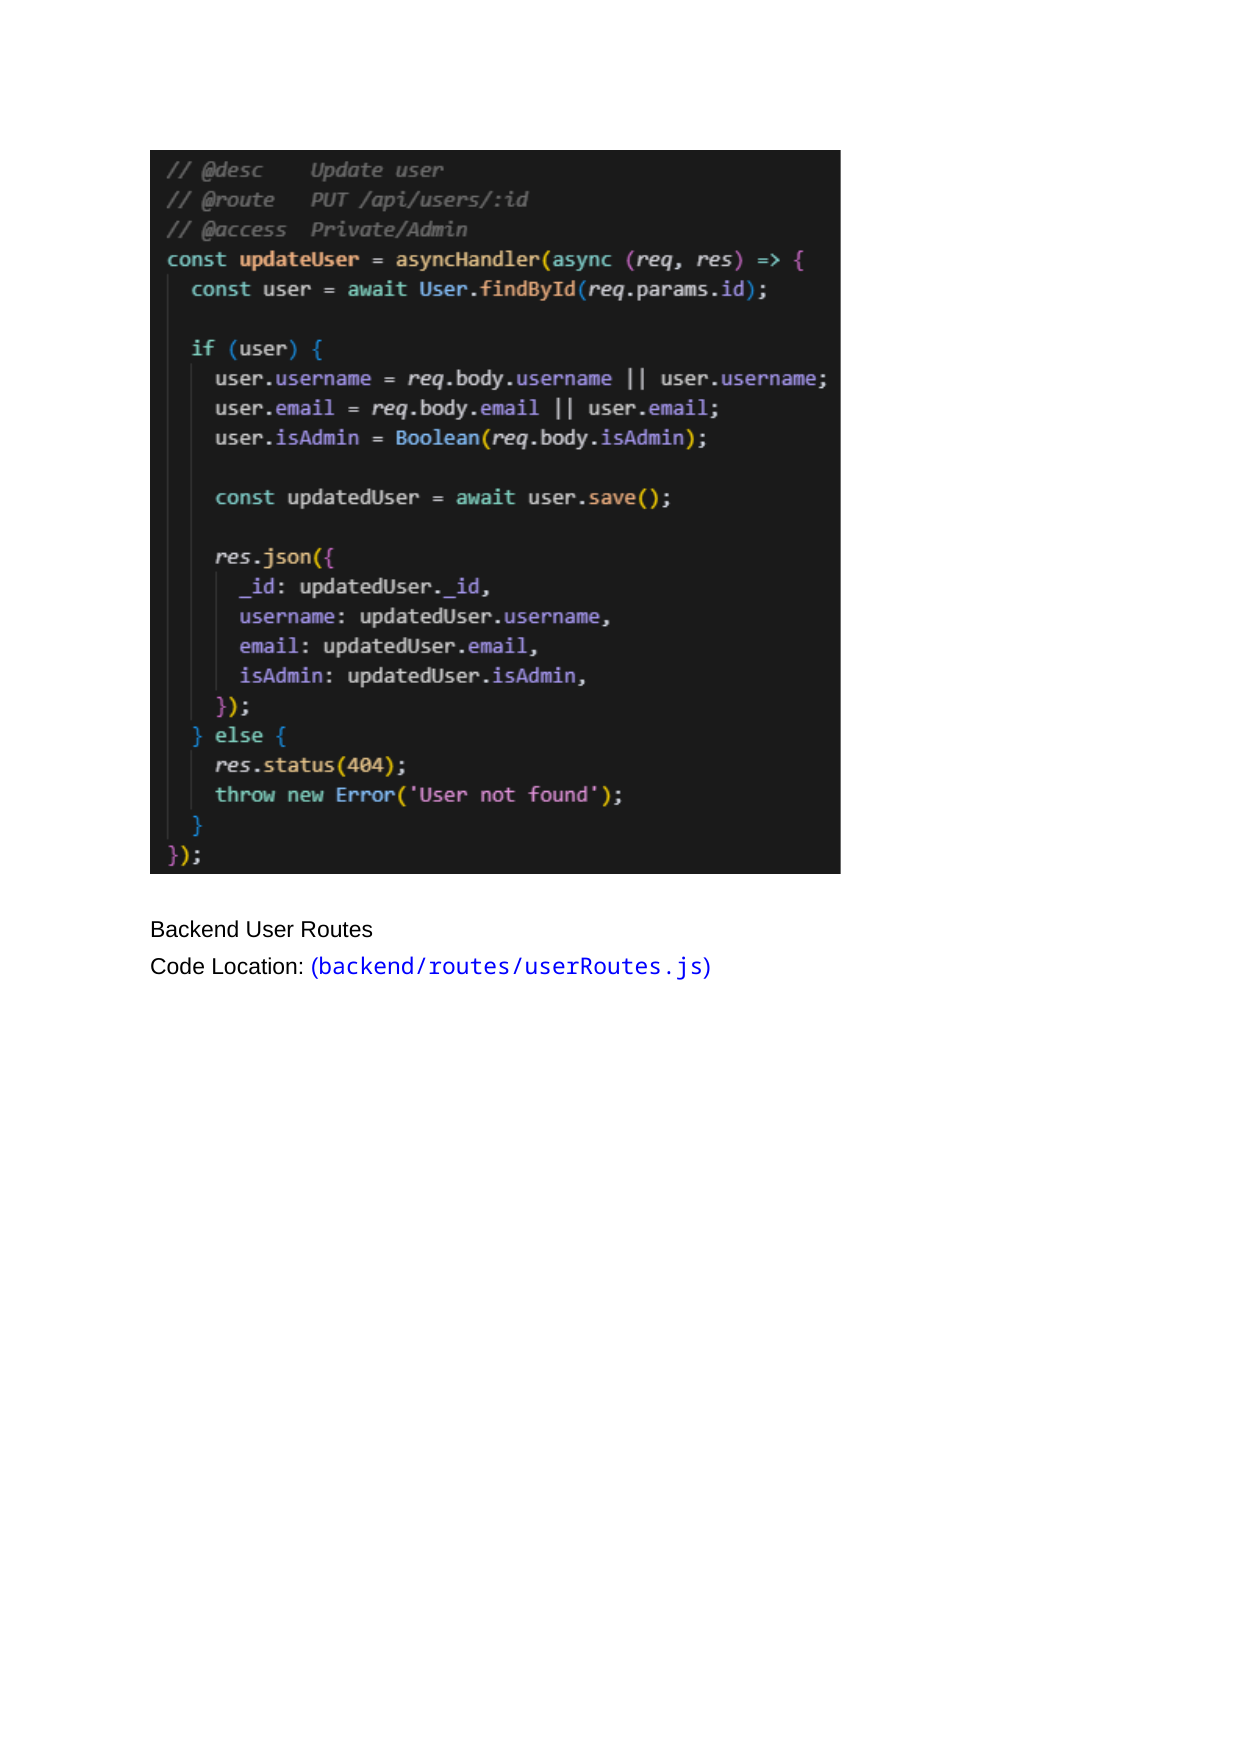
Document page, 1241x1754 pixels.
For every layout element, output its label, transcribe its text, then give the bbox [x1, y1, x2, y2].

text Backend User Routes [150, 916, 1090, 942]
text Code Location: (backend/routes/userRoutes.js) [150, 950, 1090, 981]
picture [150, 150, 841, 874]
